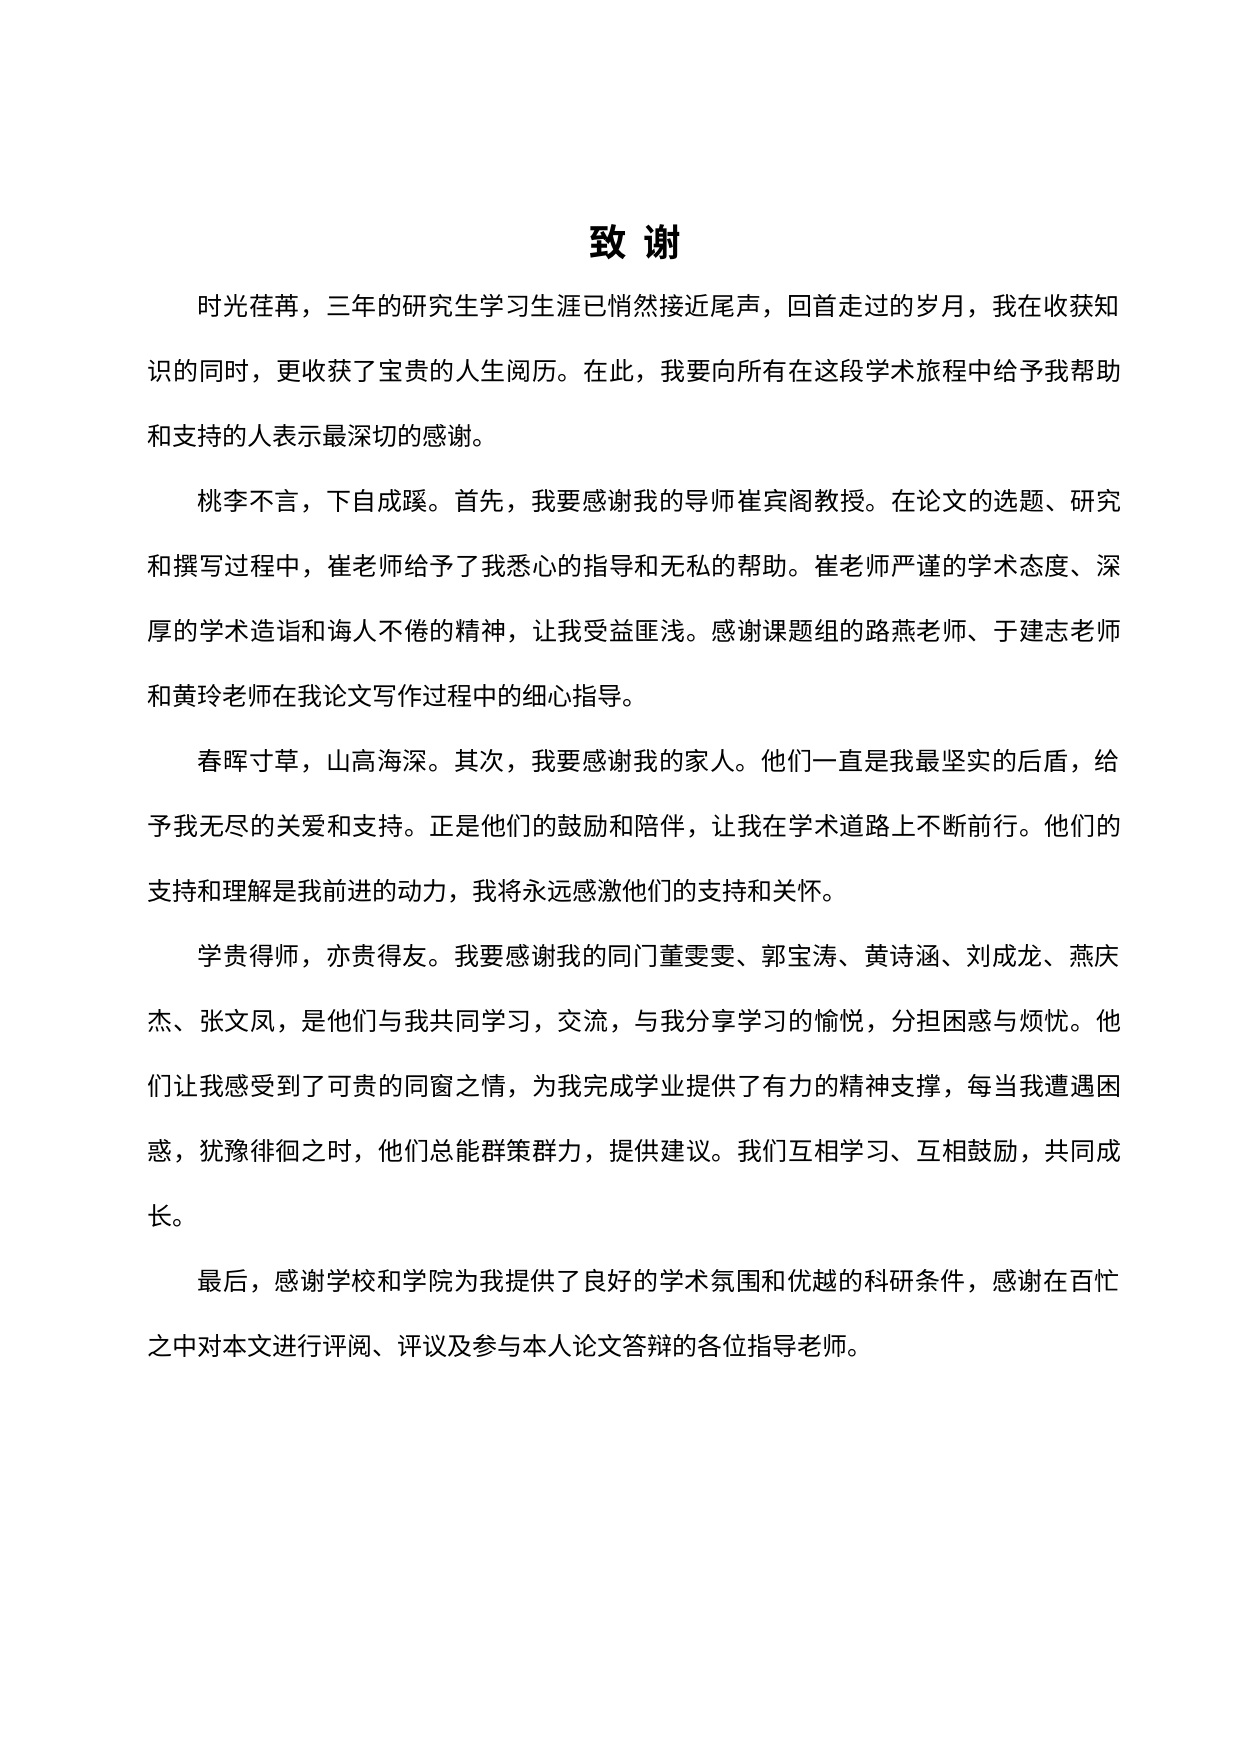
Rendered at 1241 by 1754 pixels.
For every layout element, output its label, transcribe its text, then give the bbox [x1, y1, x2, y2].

text 致 谢 [148, 207, 1122, 272]
text 时光荏苒，三年的研究生学习生涯已悄然接近尾声，回首走过的岁月，我在收获知识的同时，更收获了宝贵的人生阅历。在此，我要向所有在这段学术旅程中给予我帮助和支持的人表示最深切的感谢。 [148, 272, 1122, 467]
text 学贵得师，亦贵得友。我要感谢我的同门董雯雯、郭宝涛、黄诗涵、刘成龙、燕庆杰、张文凤，是他们与我共同学习，交流，与我分享学习的愉悦，分担困惑与烦忧。他们让我感受到了可贵的同窗之情，为我完成学业提供了有力的精神支撑，每当我遭遇困惑，犹豫徘徊之时，他们总能群策群力，提供建议。我们互相学习、互相鼓励，共同成长。 [148, 922, 1122, 1247]
text 春晖寸草，山高海深。其次，我要感谢我的家人。他们一直是我最坚实的后盾，给予我无尽的关爱和支持。正是他们的鼓励和陪伴，让我在学术道路上不断前行。他们的支持和理解是我前进的动力，我将永远感激他们的支持和关怀。 [148, 727, 1122, 922]
text 最后，感谢学校和学院为我提供了良好的学术氛围和优越的科研条件，感谢在百忙之中对本文进行评阅、评议及参与本人论文答辩的各位指导老师。 [148, 1247, 1122, 1377]
text 桃李不言，下自成蹊。首先，我要感谢我的导师崔宾阁教授。在论文的选题、研究和撰写过程中，崔老师给予了我悉心的指导和无私的帮助。崔老师严谨的学术态度、深厚的学术造诣和诲人不倦的精神，让我受益匪浅。感谢课题组的路燕老师、于建志老师和黄玲老师在我论文写作过程中的细心指导。 [148, 467, 1122, 727]
